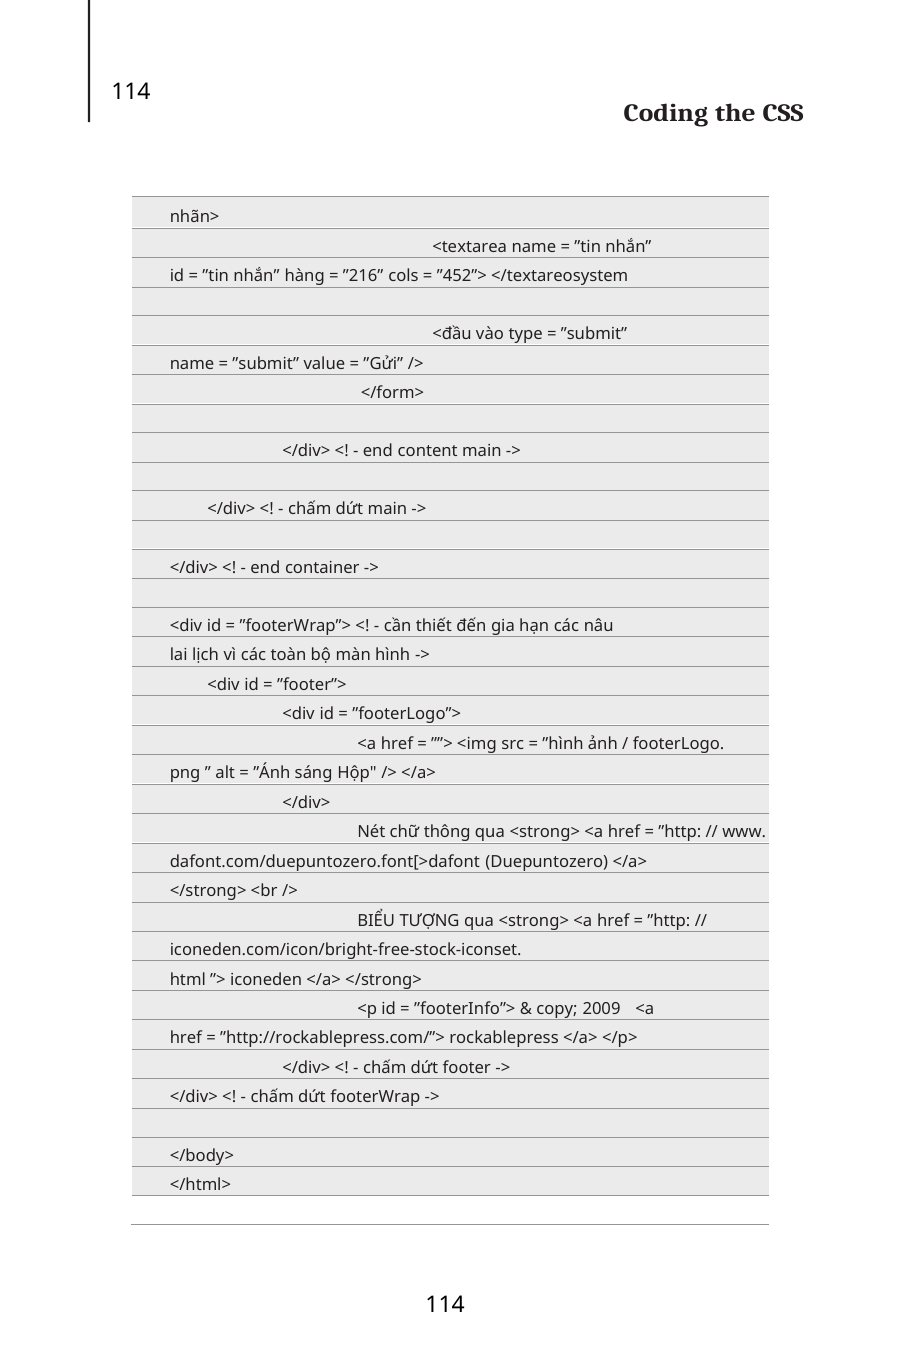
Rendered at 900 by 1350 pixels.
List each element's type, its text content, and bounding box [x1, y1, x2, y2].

table_cell <div id = ”footerWrap”> <! - cần thiết đến gia hạn các nâu [132, 608, 769, 636]
table_cell BIỂU TƯỢNG qua <strong> <a href = ”http: // [132, 903, 769, 931]
table_cell </div> [132, 785, 769, 813]
table_cell name = ”submit” value = ”Gửi” /> [132, 346, 769, 374]
table_cell </form> [132, 375, 769, 403]
table_cell id = ”tin nhắn” hàng = ”216” cols = ”452”> </textareosystem [132, 258, 769, 286]
table_cell <div id = ”footer”> [132, 667, 769, 695]
table_cell lai lịch vì các toàn bộ màn hình -> [132, 637, 769, 666]
table_cell <a href = ””> <img src = ”hình ảnh / footerLogo. [132, 726, 769, 754]
table_cell [132, 1109, 769, 1136]
table_cell dafont.com/duepuntozero.font[>dafont (Duepuntozero) </a> [132, 844, 769, 872]
table_cell iconeden.com/icon/bright-free-stock-iconset. [132, 932, 769, 960]
table_cell [132, 463, 769, 490]
table_cell Nét chữ thông qua <strong> <a href = ”http: // www. [132, 814, 769, 842]
table_cell <textarea name = ”tin nhắn” [132, 229, 769, 257]
table_cell </html> [132, 1167, 769, 1195]
table_cell [132, 405, 769, 432]
table_cell href = ”http://rockablepress.com/”> rockablepress </a> </p> [132, 1020, 769, 1049]
table_cell </div> <! - chấm dứt footerWrap -> [132, 1079, 769, 1108]
table_cell <p id = ”footerInfo”> & copy; 2009 <a [132, 991, 769, 1019]
table_cell html ”> iconeden </a> </strong> [132, 961, 769, 990]
table_cell [132, 579, 769, 607]
table_cell <div id = ”footerLogo”> [132, 696, 769, 724]
table_cell </div> <! - end content main -> [132, 433, 769, 462]
table_cell [132, 288, 769, 315]
table_cell </body> [132, 1138, 769, 1166]
table_cell png ” alt = ”Ánh sáng Hộp" /> </a> [132, 755, 769, 783]
table_cell </div> <! - chấm dứt main -> [132, 491, 769, 520]
table_cell </strong> <br /> [132, 873, 769, 901]
table_cell [132, 521, 769, 548]
table_cell <đầu vào type = ”submit” [132, 316, 769, 344]
table_header nhãn> [132, 197, 769, 227]
table_cell </div> <! - chấm dứt footer -> [132, 1050, 769, 1078]
table_cell </div> <! - end container -> [132, 550, 769, 578]
